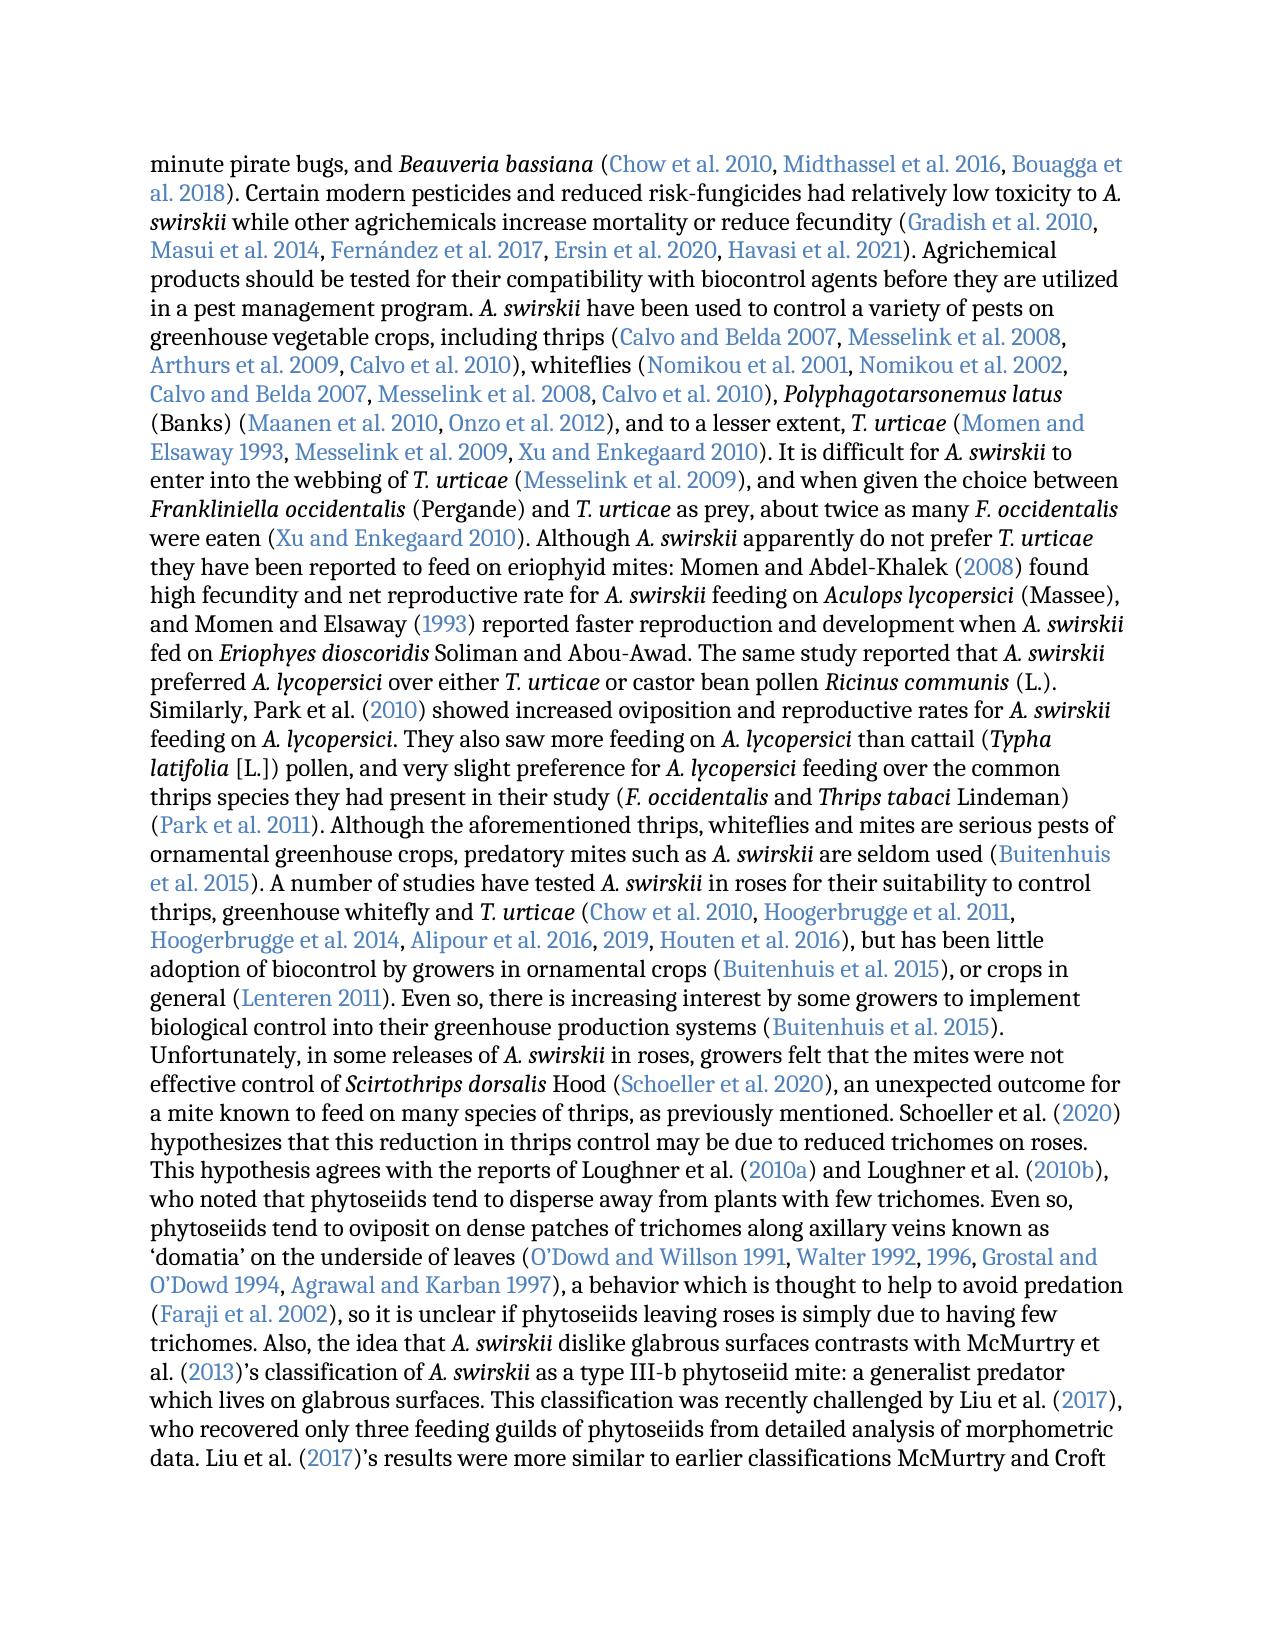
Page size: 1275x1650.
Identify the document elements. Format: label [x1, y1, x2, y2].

text [150, 150, 1125, 1472]
